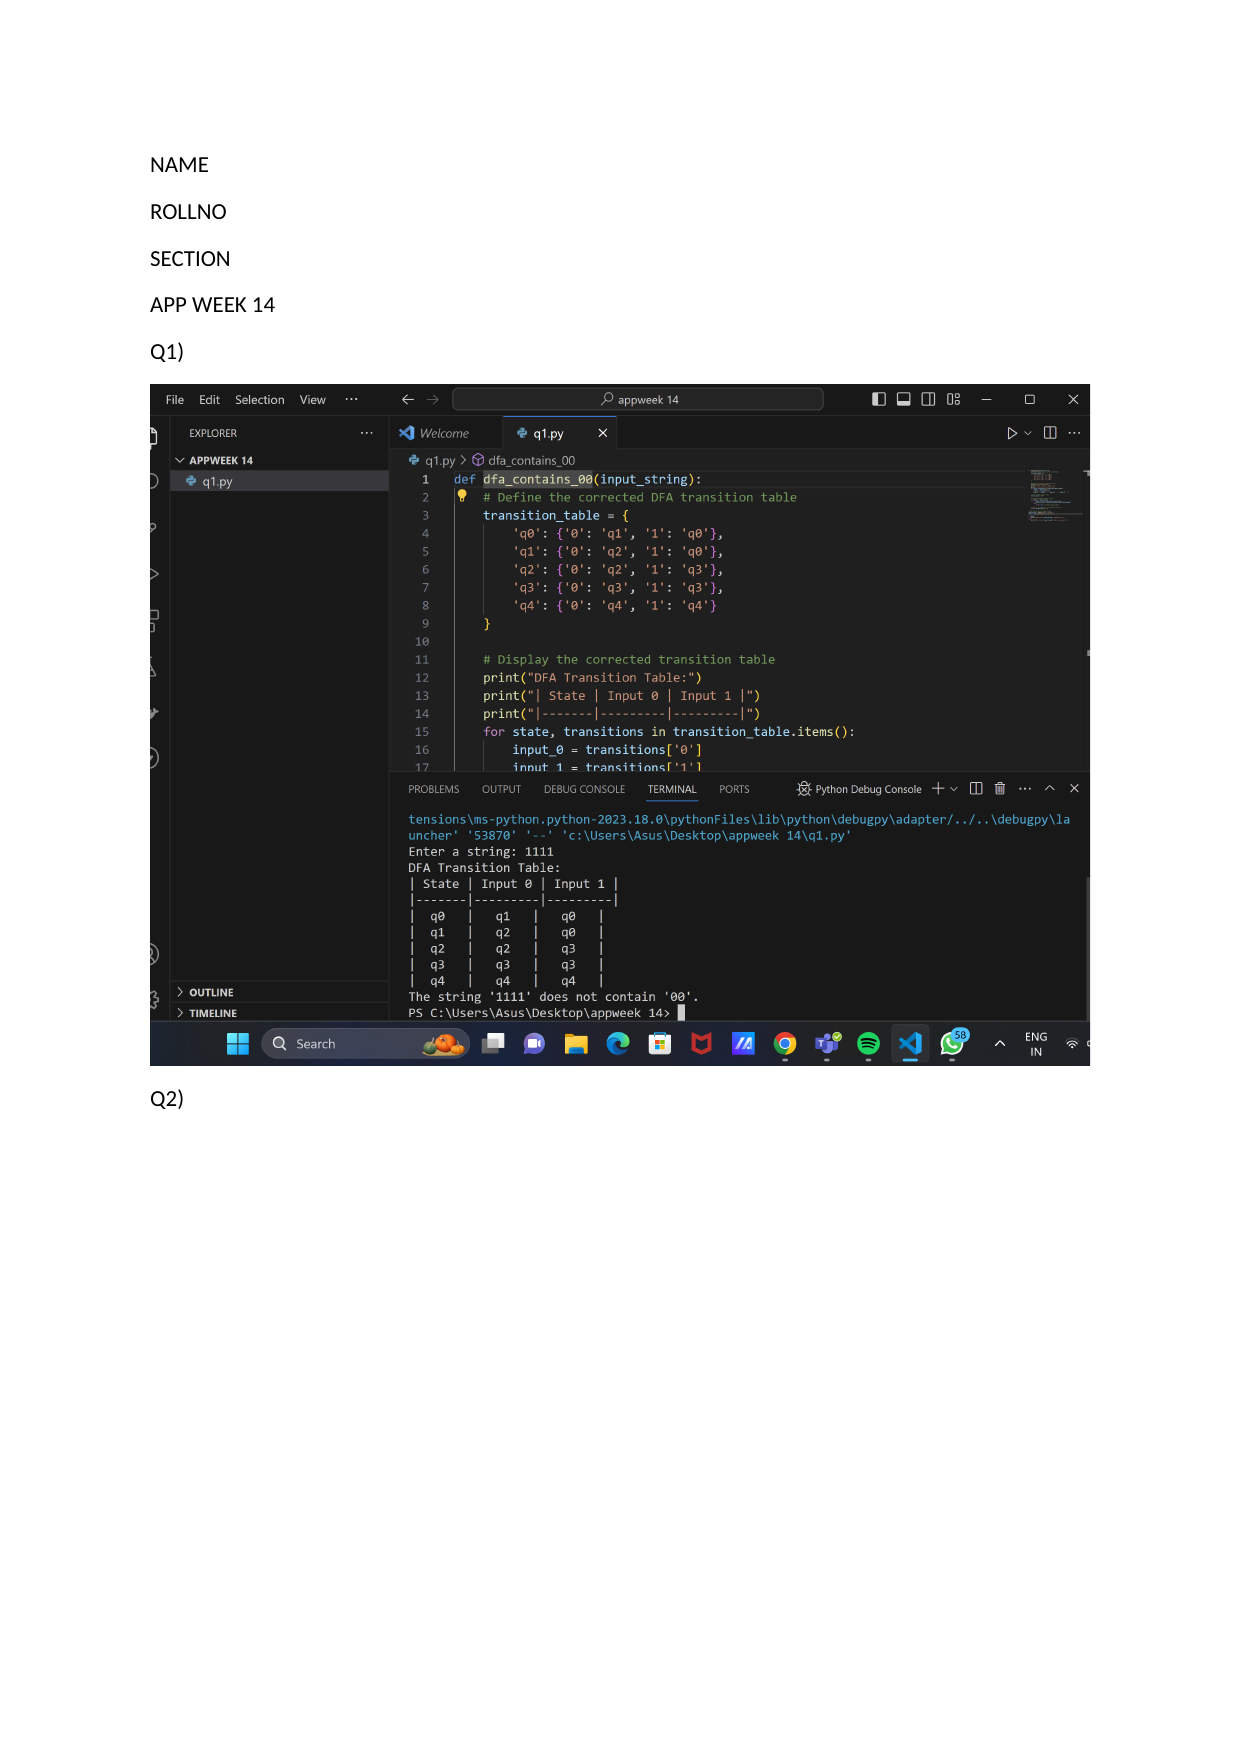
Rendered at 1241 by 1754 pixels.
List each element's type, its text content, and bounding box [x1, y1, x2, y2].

text ROLLNO [150, 197, 1090, 225]
text SECTION [150, 244, 1090, 272]
picture [150, 384, 1091, 1066]
text Q1) [150, 337, 1090, 366]
text APP WEEK 14 [150, 291, 1090, 319]
text Q2) [150, 1084, 1090, 1112]
text NAME [150, 150, 1090, 178]
